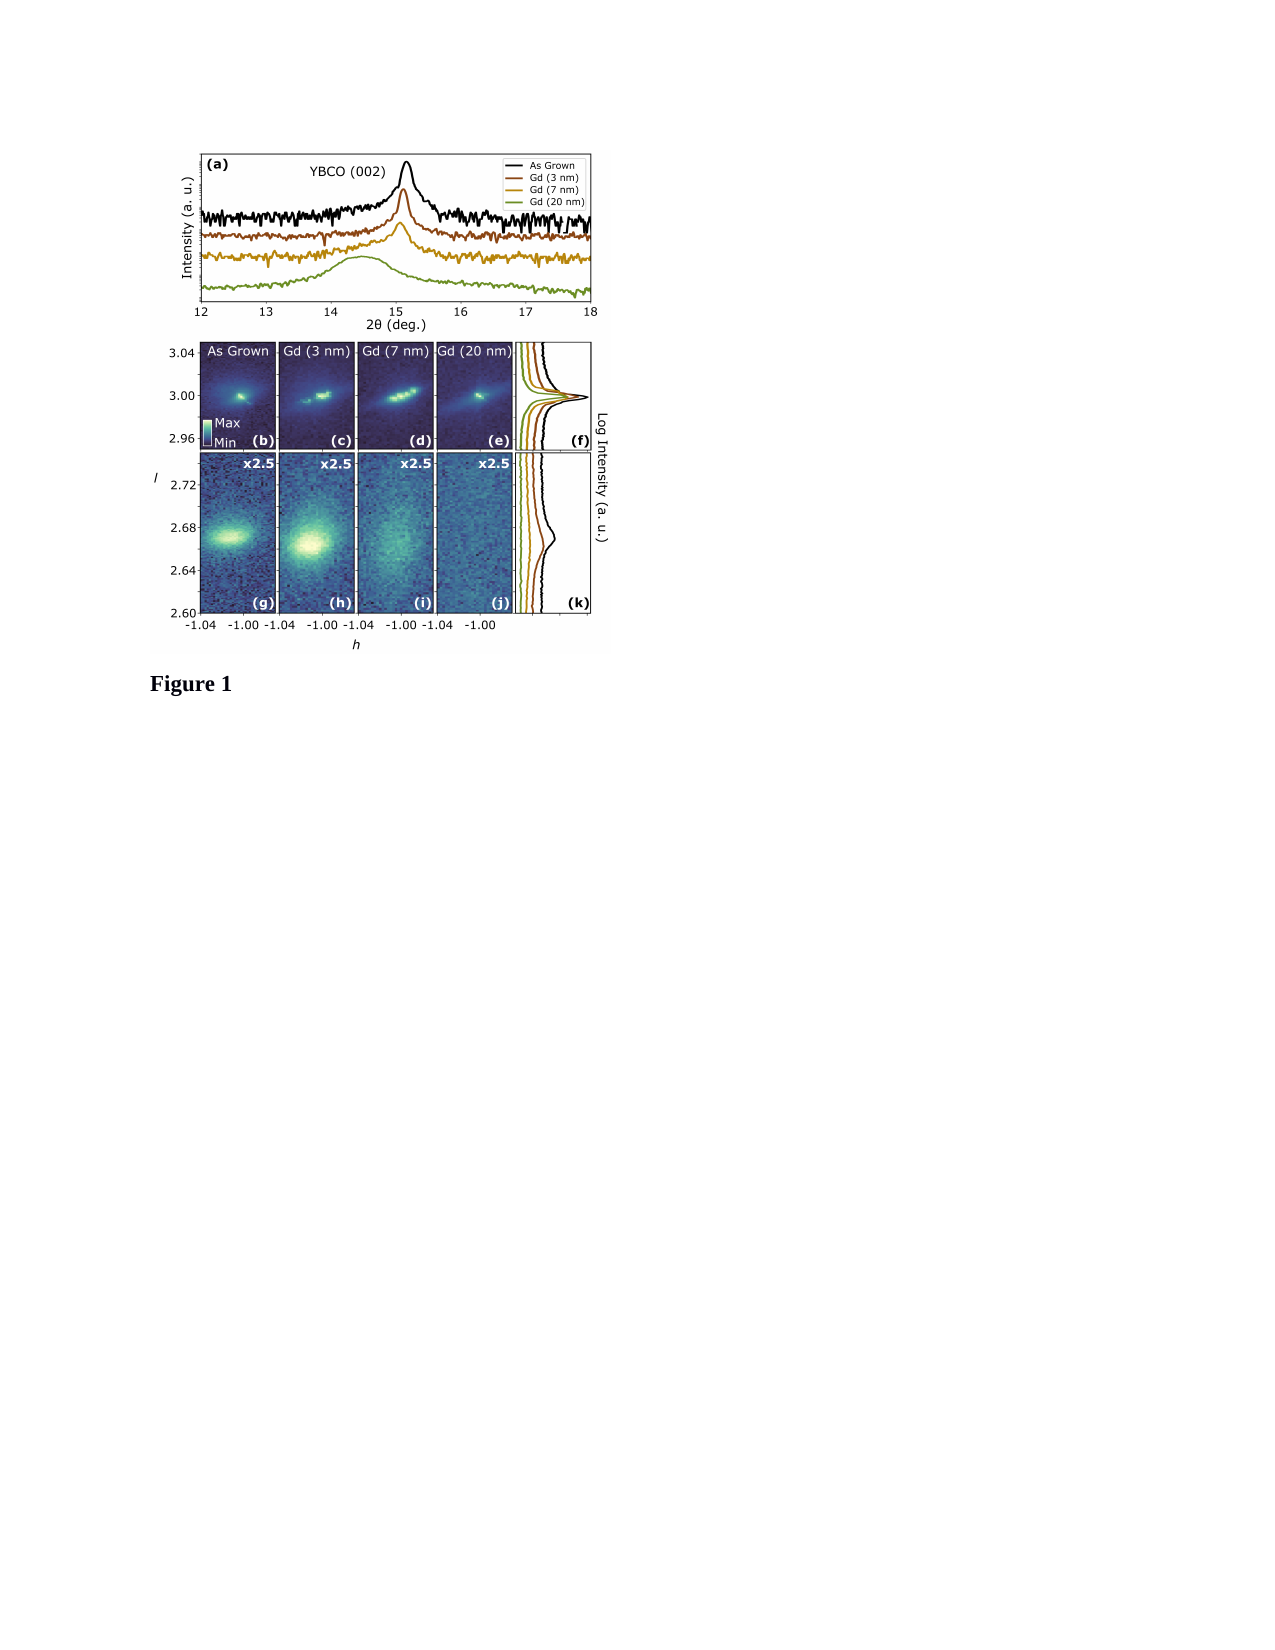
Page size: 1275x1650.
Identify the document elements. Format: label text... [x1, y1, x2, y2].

text Figure 1 [150, 670, 1125, 696]
picture [150, 150, 611, 654]
